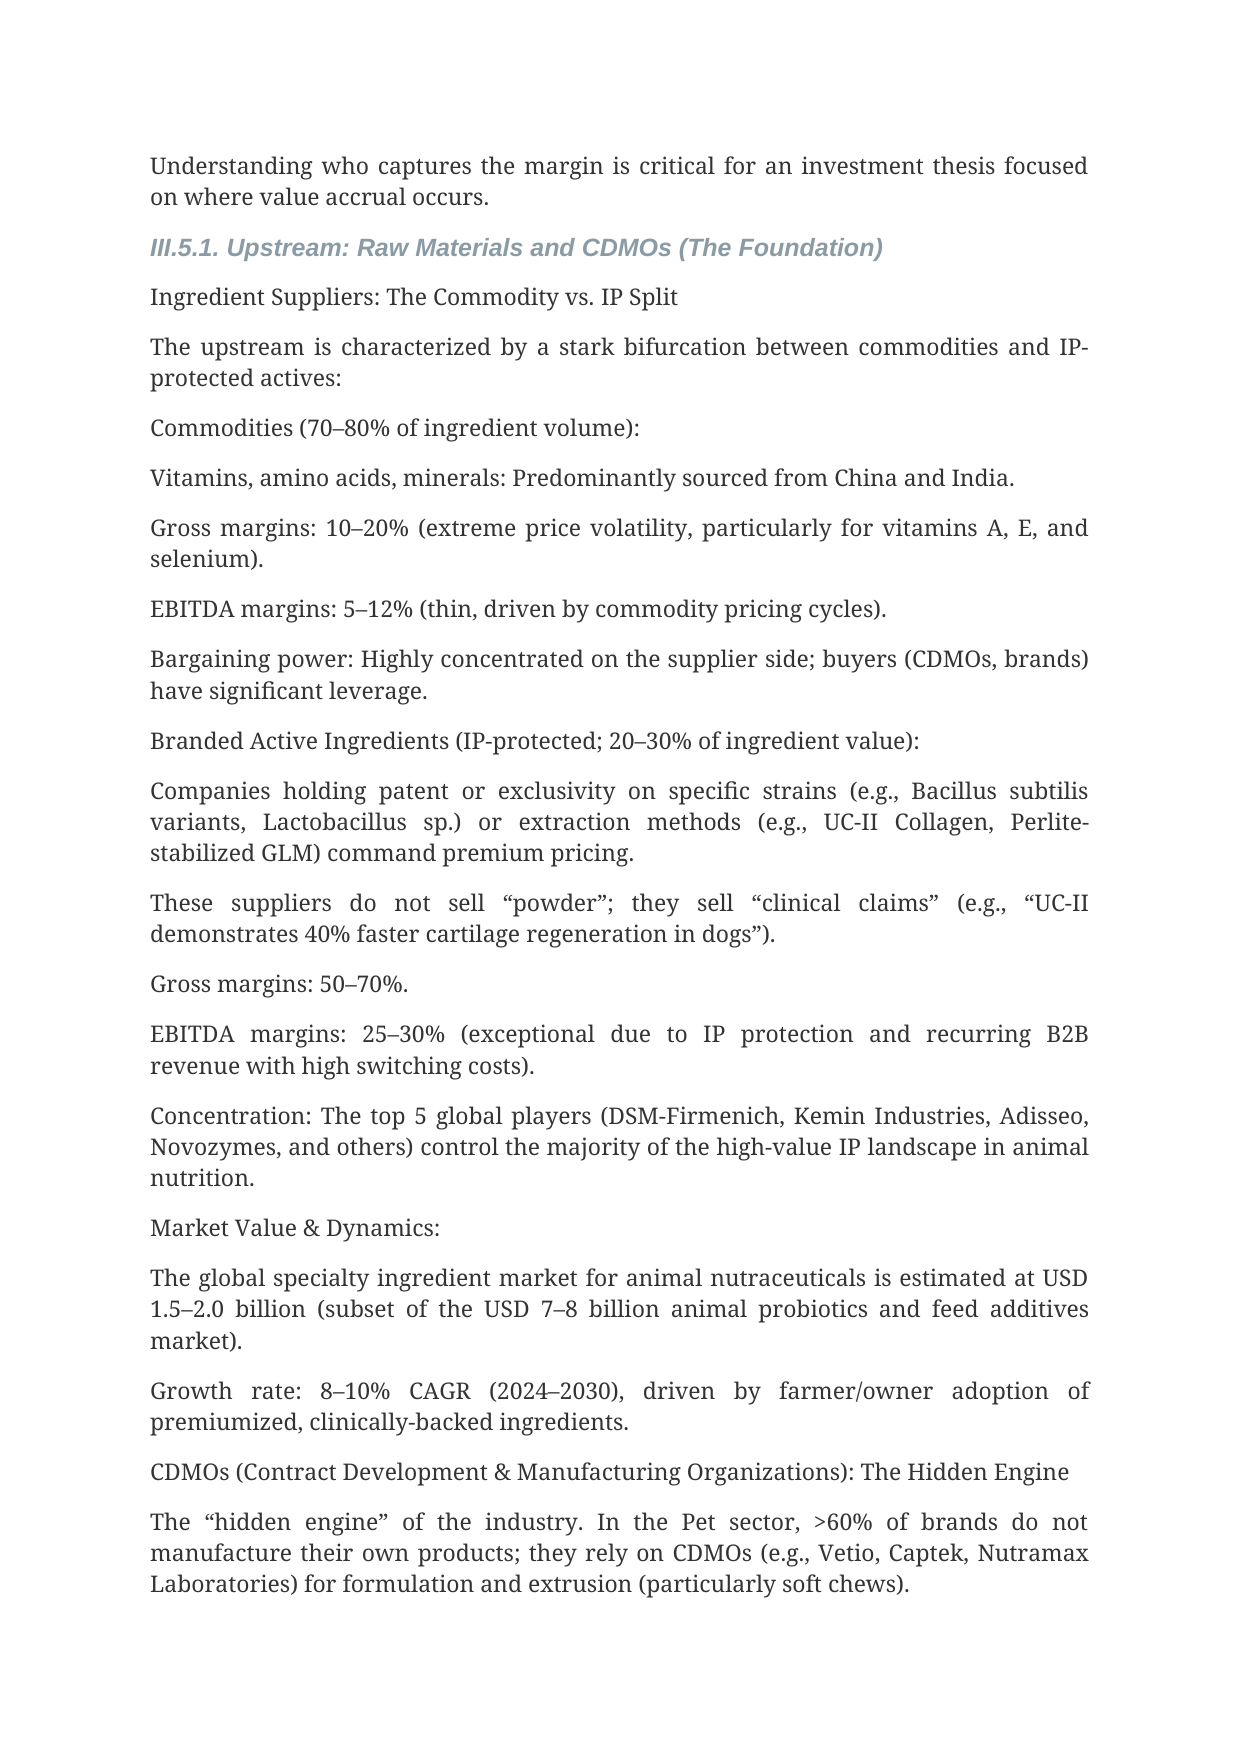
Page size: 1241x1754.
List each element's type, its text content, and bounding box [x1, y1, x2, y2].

text Ingredient Suppliers: The Commodity vs. IP Split [150, 281, 1090, 312]
text Vitamins, amino acids, minerals: Predominantly sourced from China and India. [150, 462, 1090, 493]
text Gross margins: 10–20% (extreme price volatility, particularly for vitamins A, E, and selenium). [150, 512, 1090, 574]
subtitle III.5.1. Upstream: Raw Materials and CDMOs (The Foundation) [150, 233, 1090, 262]
text EBITDA margins: 25–30% (exceptional due to IP protection and recurring B2B revenue with high switching costs). [150, 1018, 1090, 1081]
text These suppliers do not sell “powder”; they sell “clinical claims” (e.g., “UC-II demonstrates 40% faster cartilage regeneration in dogs”). [150, 887, 1090, 949]
text Concentration: The top 5 global players (DSM-Firmenich, Kemin Industries, Adisseo, Novozymes, and others) control the majority of the high-value IP landscape in animal nutrition. [150, 1099, 1090, 1193]
text Companies holding patent or exclusivity on specific strains (e.g., Bacillus subtilis variants, Lactobacillus sp.) or extraction methods (e.g., UC-II Collagen, Perlite-stabilized GLM) command premium pricing. [150, 774, 1090, 868]
text Growth rate: 8–10% CAGR (2024–2030), driven by farmer/owner adoption of premiumized, clinically-backed ingredients. [150, 1374, 1090, 1437]
text Commodities (70–80% of ingredient volume): [150, 412, 1090, 443]
text CDMOs (Contract Development & Manufacturing Organizations): The Hidden Engine [150, 1456, 1090, 1487]
text The global specialty ingredient market for animal nutraceuticals is estimated at USD 1.5–2.0 billion (subset of the USD 7–8 billion animal probiotics and feed additives market). [150, 1262, 1090, 1356]
text The “hidden engine” of the industry. In the Pet sector, >60% of brands do not manufacture their own products; they rely on CDMOs (e.g., Vetio, Captek, Nutramax Laboratories) for formulation and extrusion (particularly soft chews). [150, 1506, 1090, 1599]
text Branded Active Ingredients (IP-protected; 20–30% of ingredient value): [150, 724, 1090, 756]
text EBITDA margins: 5–12% (thin, driven by commodity pricing cycles). [150, 593, 1090, 624]
text Market Value & Dynamics: [150, 1212, 1090, 1243]
text Understanding who captures the margin is critical for an investment thesis focused on where value accrual occurs. [150, 150, 1090, 212]
text Bargaining power: Highly concentrated on the supplier side; buyers (CDMOs, brands) have significant leverage. [150, 643, 1090, 706]
text Gross margins: 50–70%. [150, 968, 1090, 999]
text The upstream is characterized by a stark bifurcation between commodities and IP-protected actives: [150, 331, 1090, 393]
